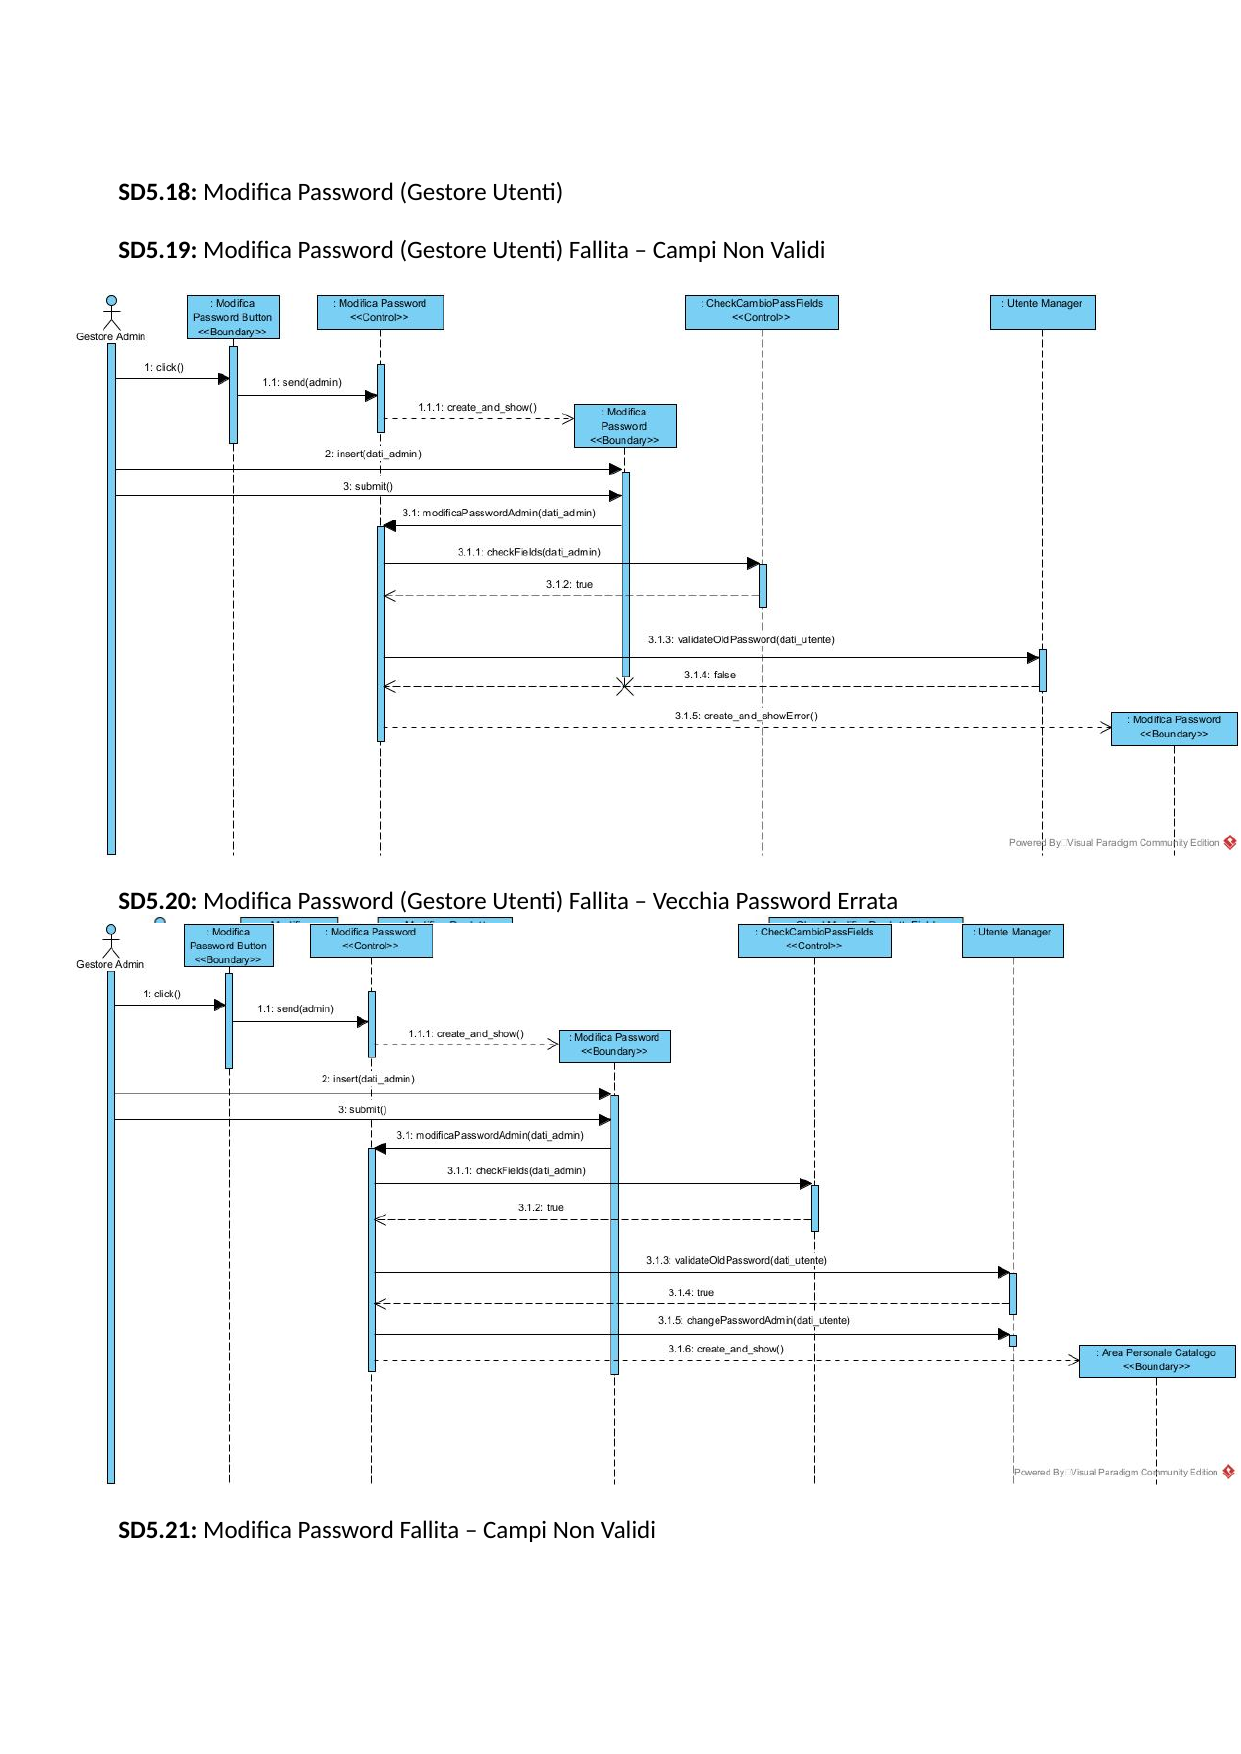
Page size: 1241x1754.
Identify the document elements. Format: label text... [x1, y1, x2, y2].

text SD5.21: Modifica Password Fallita – Campi Non Validi [118, 1514, 1122, 1545]
text SD5.20: Modifica Password (Gestore Utenti) Fallita – Vecchia Password Errata [118, 885, 1122, 916]
text SD5.19: Modifica Password (Gestore Utenti) Fallita – Campi Non Validi [118, 234, 1122, 265]
picture [64, 293, 1241, 858]
picture [65, 915, 1238, 1487]
text SD5.18: Modifica Password (Gestore Utenti) [118, 176, 1122, 206]
